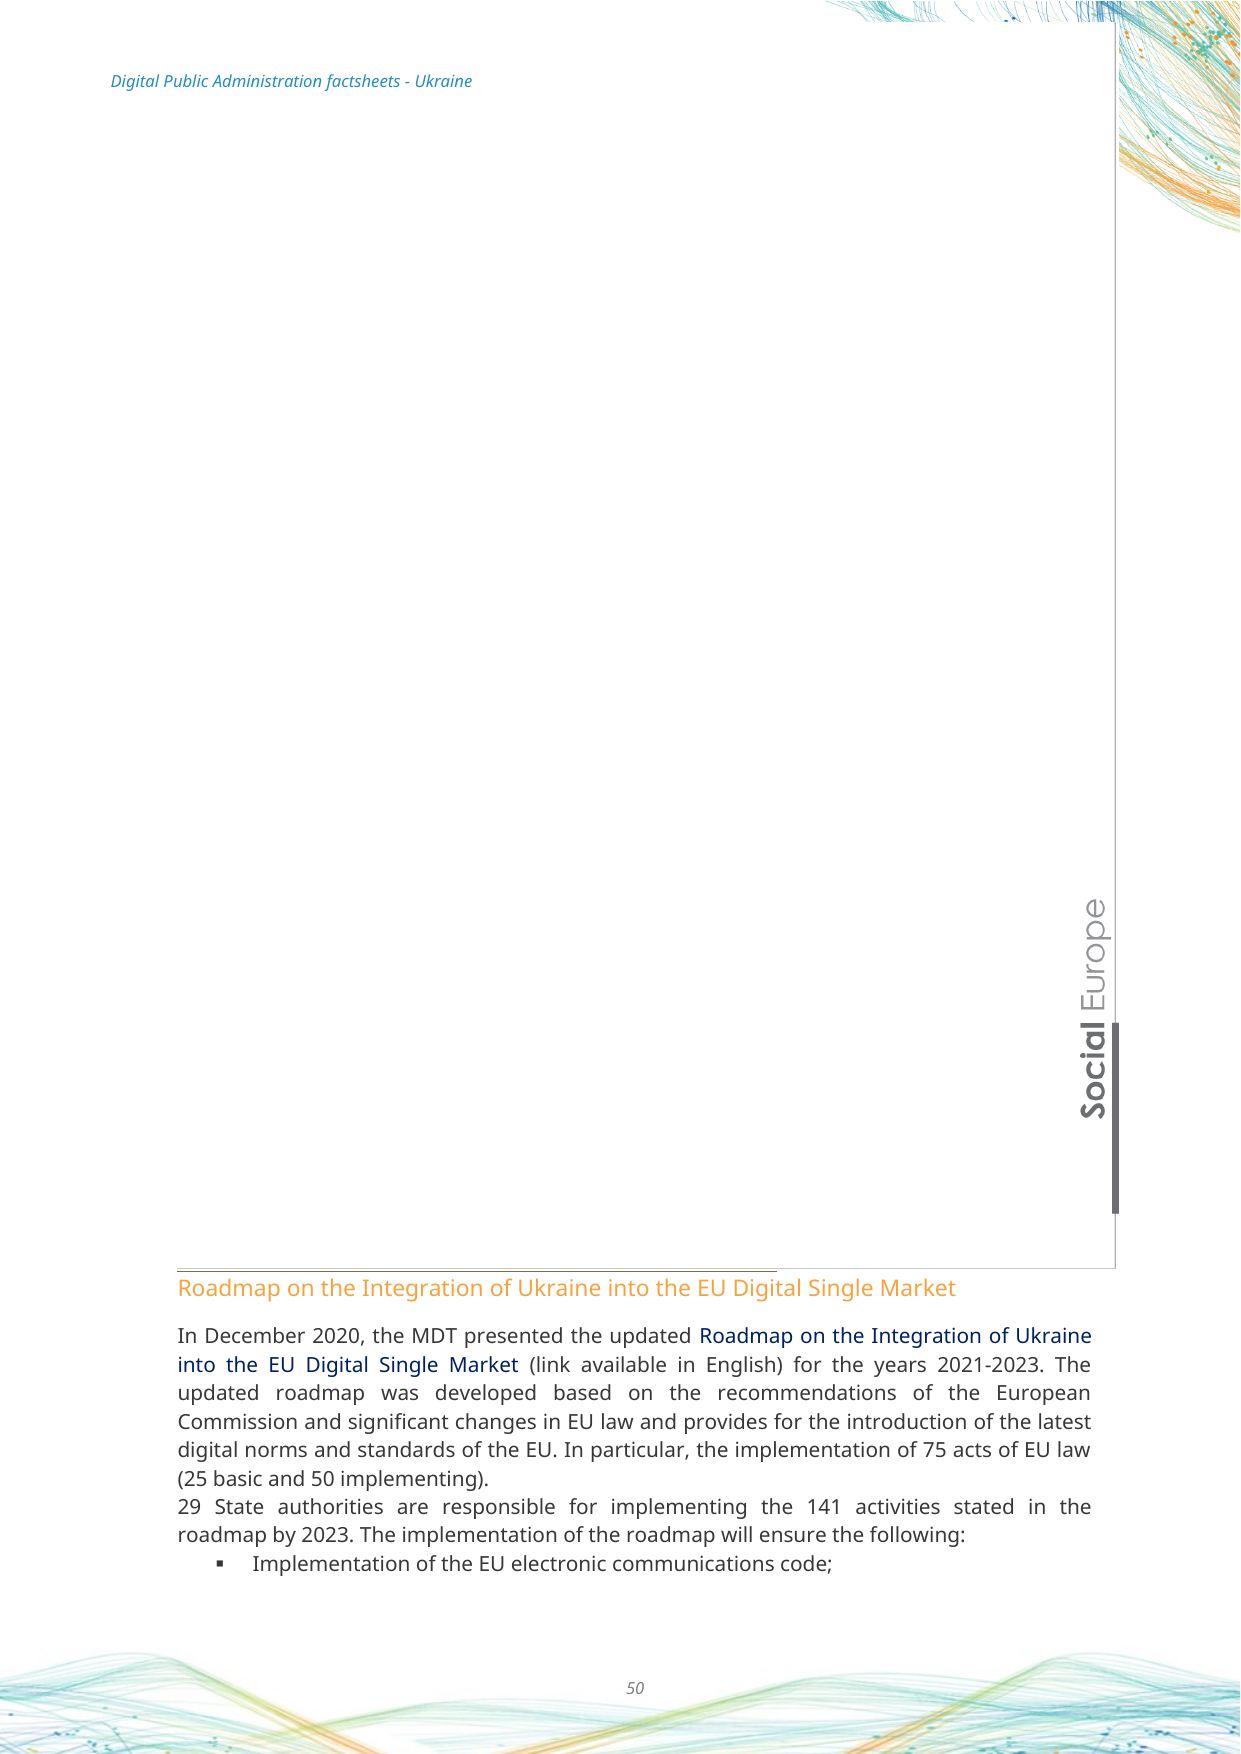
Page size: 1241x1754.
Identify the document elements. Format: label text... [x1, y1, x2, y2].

picture [0, 1628, 1241, 1754]
text 29 State authorities are responsible for implementing the 141 activities stated in the roadmap by 2023. The implementation of the roadmap will ensure the following: [177, 1492, 1092, 1549]
list Implementation of the EU electronic communications code; [215, 1549, 1092, 1577]
subtitle Roadmap on the Integration of Ukraine into the EU Digital Single Market [177, 1272, 1092, 1303]
text In December 2020, the MDT presented the updated Roadmap on the Integration of Ukraine into the EU Digital Single Market (link available in English) for the years 2021-2023. The updated roadmap was developed based on the recommendations of the European Commission and significant changes in EU law and provides for the introduction of the latest digital norms and standards of the EU. In particular, the implementation of 75 acts of EU law (25 basic and 50 implementing). [177, 1322, 1092, 1492]
picture [177, 1, 1241, 1269]
